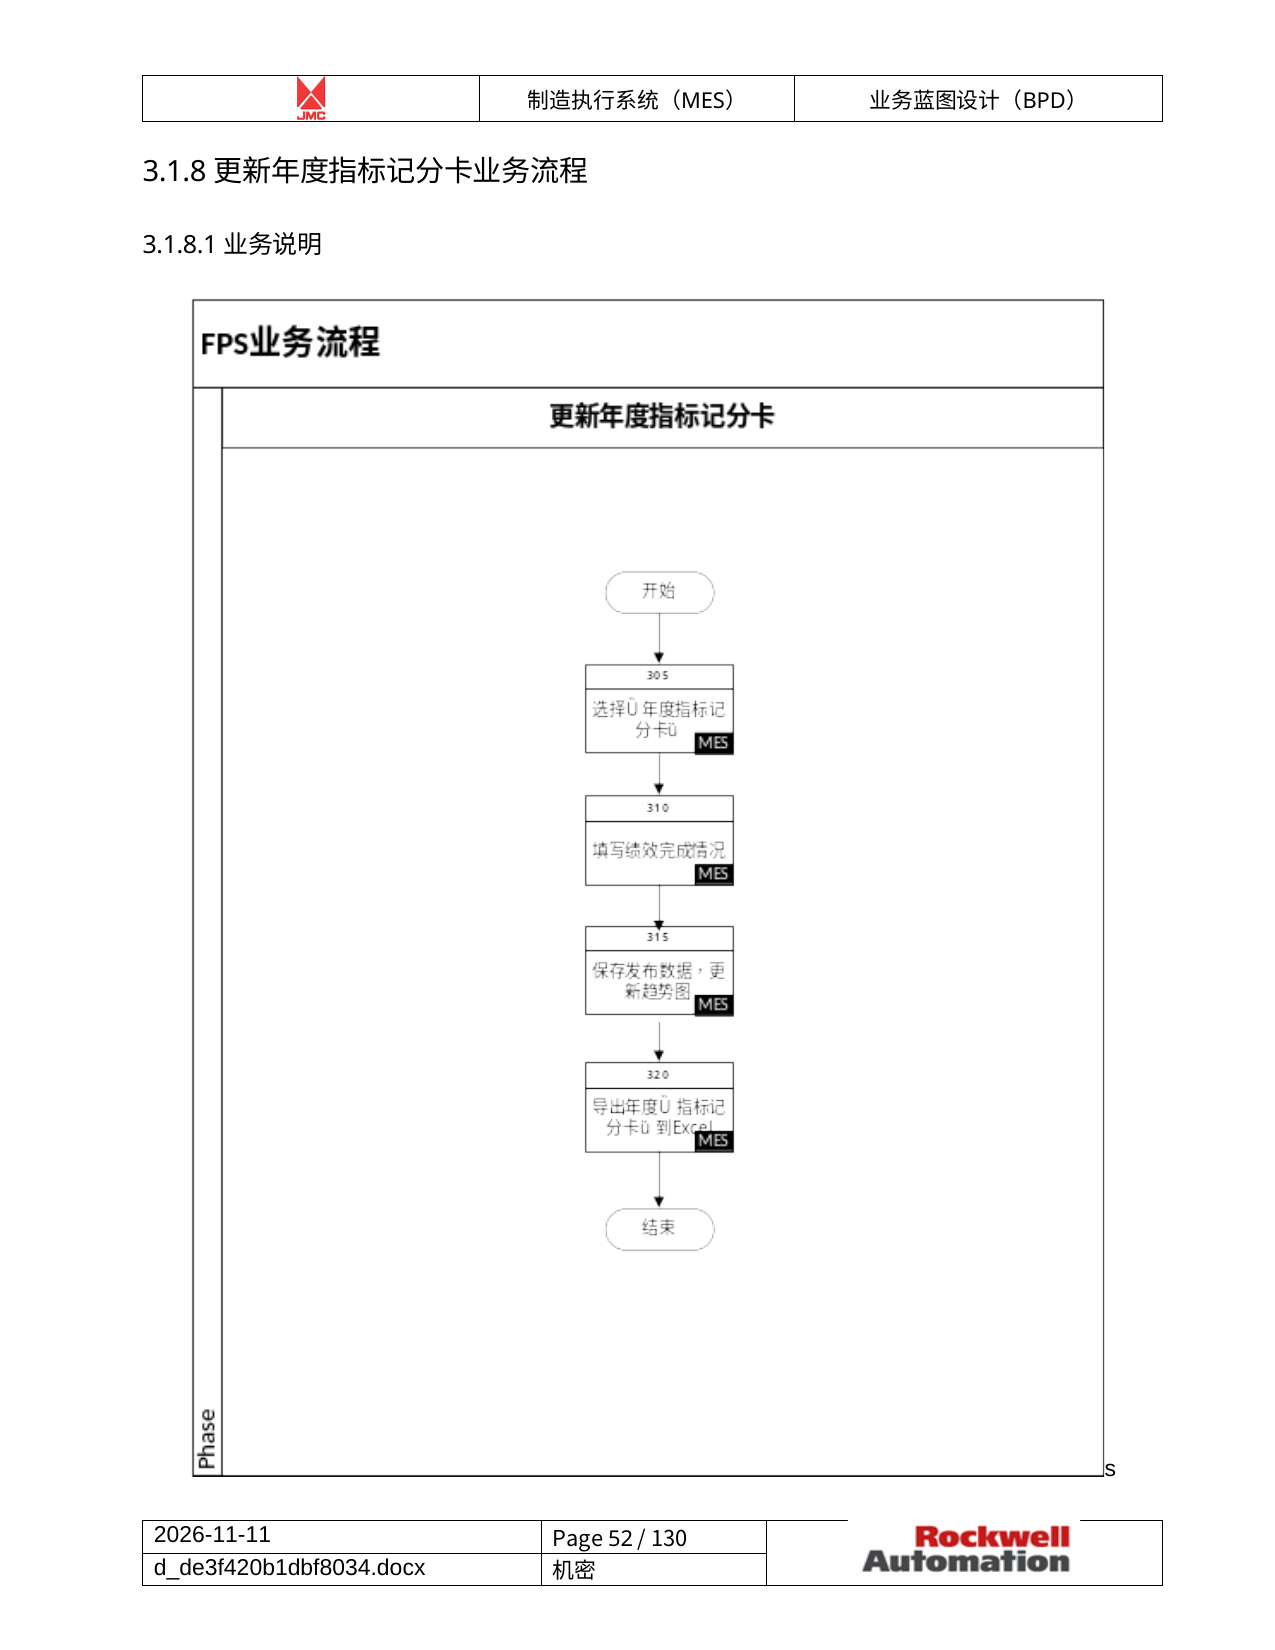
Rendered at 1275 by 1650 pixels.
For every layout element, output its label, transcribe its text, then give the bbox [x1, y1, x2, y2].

picture [296, 76, 326, 121]
text s [142, 296, 1162, 1482]
picture [847, 1520, 1080, 1577]
subtitle 更新年度指标记分卡业务流程 [142, 150, 1162, 190]
subtitle 业务说明 [142, 227, 1162, 261]
